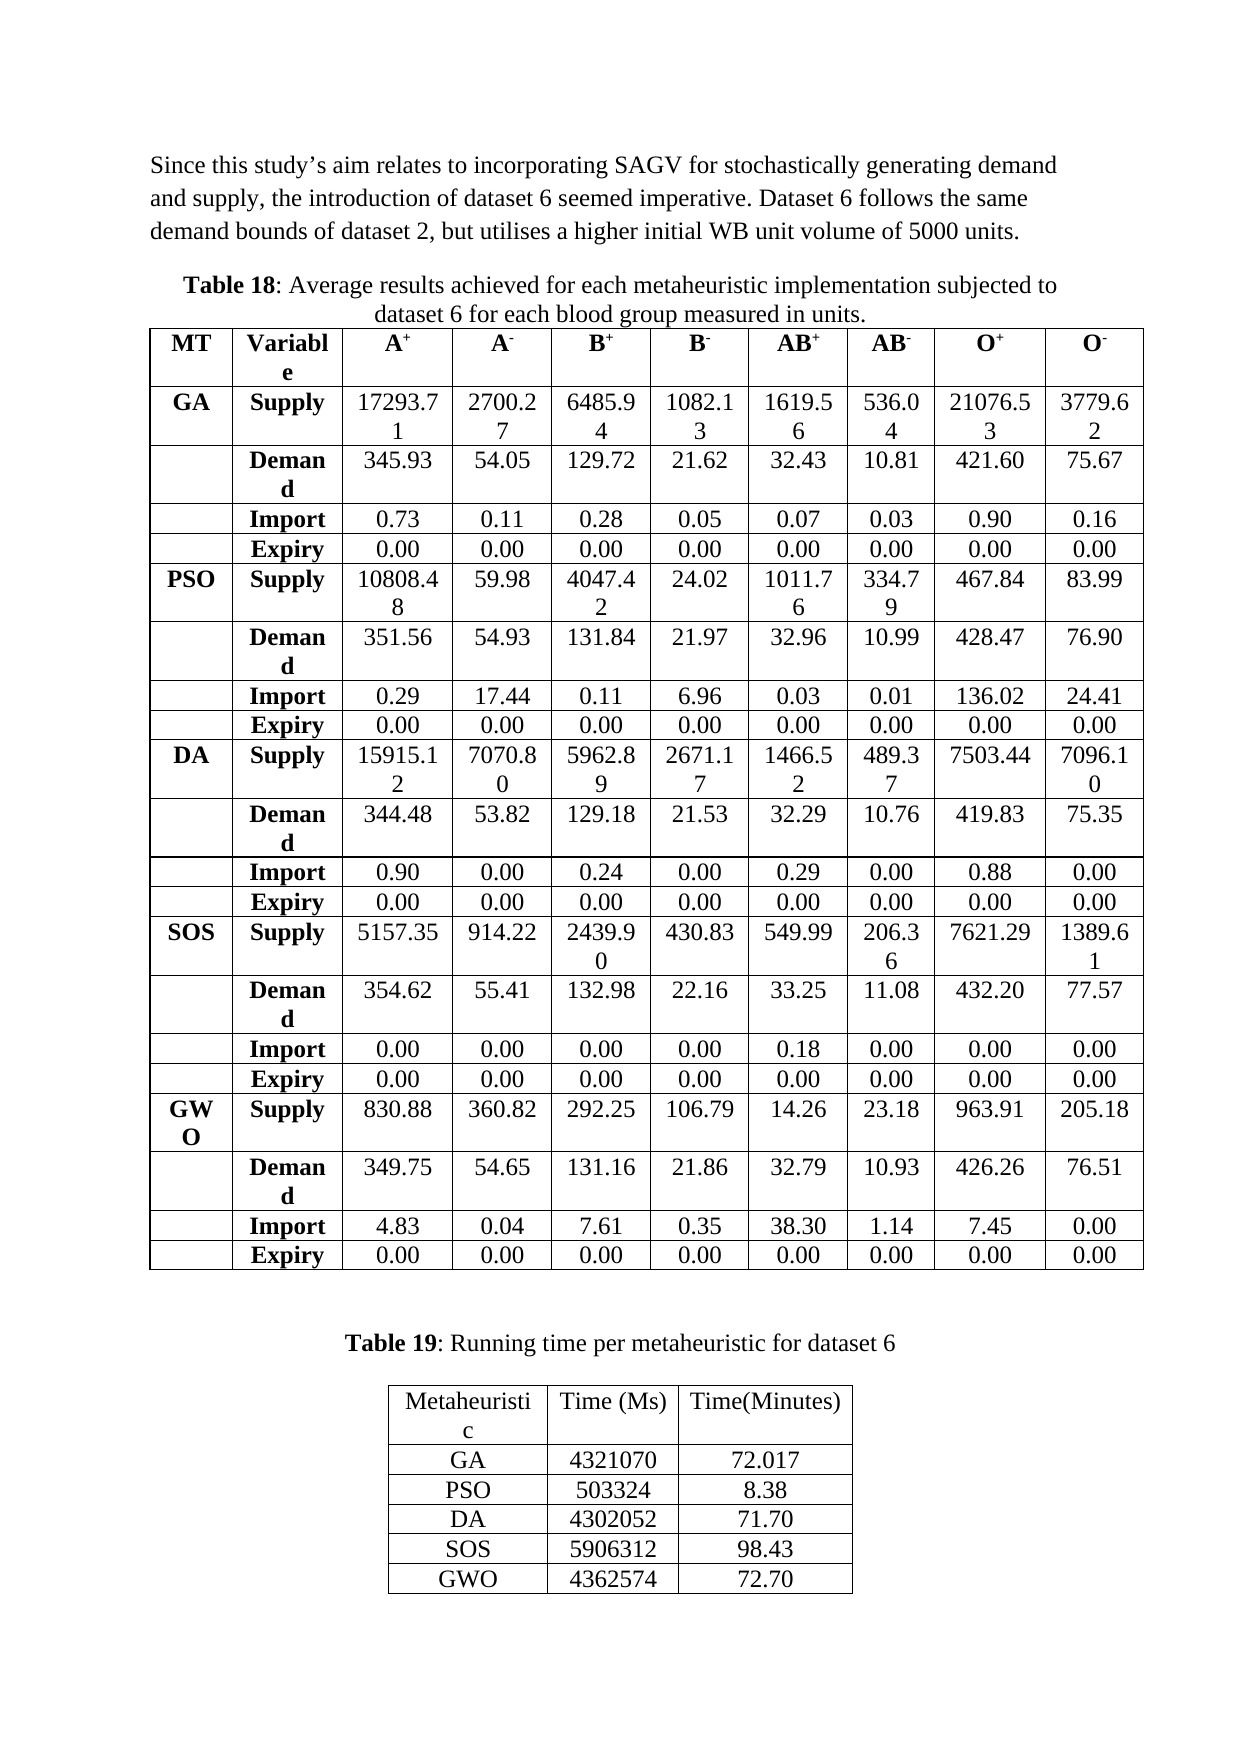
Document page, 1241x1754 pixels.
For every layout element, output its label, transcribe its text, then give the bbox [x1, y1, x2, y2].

table_cell 419.83 [935, 799, 1045, 856]
table_cell 354.62 [343, 976, 452, 1033]
table_cell 0.00 [651, 1241, 748, 1269]
table_cell 7503.44 [935, 740, 1045, 798]
table_cell 4321070 [548, 1445, 678, 1474]
table_cell 38.30 [749, 1211, 847, 1239]
table_cell GWO [151, 1094, 232, 1151]
table_cell 0.29 [749, 858, 847, 886]
table_cell 0.00 [1046, 1211, 1143, 1239]
table_cell 0.03 [848, 504, 934, 533]
table_cell 75.67 [1046, 446, 1143, 503]
table_cell 0.18 [749, 1034, 847, 1063]
table_cell [151, 1152, 232, 1210]
table_cell 0.00 [343, 534, 452, 563]
table_cell 0.00 [453, 887, 551, 916]
table_header Time(Minutes) [679, 1386, 852, 1444]
table_cell 0.00 [453, 534, 551, 563]
table_cell 0.00 [651, 1034, 748, 1063]
table_cell 1011.76 [749, 564, 847, 621]
table_cell Demand [233, 446, 342, 503]
table_cell 0.00 [343, 711, 452, 739]
table_cell 77.57 [1046, 976, 1143, 1033]
table_cell Expiry [233, 711, 342, 739]
table_cell 830.88 [343, 1094, 452, 1151]
table_header Time (Ms) [548, 1386, 678, 1444]
table_cell 0.00 [935, 887, 1045, 916]
table_cell 21.53 [651, 799, 748, 856]
table_cell 32.96 [749, 622, 847, 680]
table_cell [151, 799, 232, 856]
table_header A+ [343, 329, 452, 386]
table_cell 0.00 [651, 858, 748, 886]
table_cell 7621.29 [935, 917, 1045, 974]
table_cell 1619.56 [749, 387, 847, 444]
table_cell 54.93 [453, 622, 551, 680]
table_cell 0.88 [935, 858, 1045, 886]
table_cell 0.04 [453, 1211, 551, 1239]
table_cell SOS [389, 1534, 547, 1563]
table_cell 0.00 [651, 534, 748, 563]
table_cell 21.62 [651, 446, 748, 503]
table_cell Supply [233, 387, 342, 444]
table_cell Import [233, 681, 342, 709]
table_cell 3779.62 [1046, 387, 1143, 444]
table_cell 10.76 [848, 799, 934, 856]
table_cell 106.79 [651, 1094, 748, 1151]
table_cell 7.45 [935, 1211, 1045, 1239]
table_cell [151, 1064, 232, 1093]
table_cell Expiry [233, 887, 342, 916]
table_cell 0.24 [552, 858, 650, 886]
table_cell 1.14 [848, 1211, 934, 1239]
table_cell Import [233, 858, 342, 886]
table_cell 10.99 [848, 622, 934, 680]
table_cell 0.00 [1046, 711, 1143, 739]
table_cell 17293.71 [343, 387, 452, 444]
table_cell 0.00 [848, 711, 934, 739]
table_cell 549.99 [749, 917, 847, 974]
table_cell 0.03 [749, 681, 847, 709]
table_cell 2439.90 [552, 917, 650, 974]
table_cell 15915.12 [343, 740, 452, 798]
table_cell 131.84 [552, 622, 650, 680]
table_cell Expiry [233, 534, 342, 563]
table_cell 23.18 [848, 1094, 934, 1151]
table_cell 4302052 [548, 1505, 678, 1533]
table_cell 0.00 [749, 1241, 847, 1269]
table_header AB- [848, 329, 934, 386]
table_cell 7096.10 [1046, 740, 1143, 798]
table_cell 344.48 [343, 799, 452, 856]
table_cell 205.18 [1046, 1094, 1143, 1151]
table_cell 0.00 [453, 1034, 551, 1063]
table_cell [151, 858, 232, 886]
table_cell 0.00 [935, 1241, 1045, 1269]
table_cell 4362574 [548, 1564, 678, 1593]
table_cell 72.017 [679, 1445, 852, 1474]
table_cell 8.38 [679, 1475, 852, 1503]
table_cell 0.00 [848, 1034, 934, 1063]
table_cell 98.43 [679, 1534, 852, 1563]
table_cell 0.00 [935, 711, 1045, 739]
table_cell 0.00 [552, 711, 650, 739]
table_header Variable [233, 329, 342, 386]
table_cell 536.04 [848, 387, 934, 444]
table_cell Supply [233, 1094, 342, 1151]
table_cell 428.47 [935, 622, 1045, 680]
table_cell 32.79 [749, 1152, 847, 1210]
table_cell 4.83 [343, 1211, 452, 1239]
table_cell 71.70 [679, 1505, 852, 1533]
table_cell 467.84 [935, 564, 1045, 621]
table_cell 0.00 [1046, 534, 1143, 563]
table_cell 17.44 [453, 681, 551, 709]
table_cell SOS [151, 917, 232, 974]
table_cell 0.00 [848, 1064, 934, 1093]
table_cell 334.79 [848, 564, 934, 621]
table_cell 0.00 [453, 1064, 551, 1093]
table_cell 0.00 [651, 887, 748, 916]
table_cell 83.99 [1046, 564, 1143, 621]
table_cell [151, 446, 232, 503]
table_cell Supply [233, 740, 342, 798]
table_cell 0.29 [343, 681, 452, 709]
table_cell Supply [233, 917, 342, 974]
table_cell 7.61 [552, 1211, 650, 1239]
table_cell DA [389, 1505, 547, 1533]
table_cell 6485.94 [552, 387, 650, 444]
table_cell [151, 1241, 232, 1269]
table_cell [151, 976, 232, 1033]
table_cell 0.00 [552, 534, 650, 563]
table_cell 1466.52 [749, 740, 847, 798]
table_cell 21076.53 [935, 387, 1045, 444]
table_cell 489.37 [848, 740, 934, 798]
table_cell 10808.48 [343, 564, 452, 621]
table_cell 131.16 [552, 1152, 650, 1210]
table_cell 75.35 [1046, 799, 1143, 856]
table_cell Import [233, 1034, 342, 1063]
table_cell 0.00 [935, 1064, 1045, 1093]
table_cell GA [151, 387, 232, 444]
table_cell 76.51 [1046, 1152, 1143, 1210]
table_cell [151, 1034, 232, 1063]
table_header A- [453, 329, 551, 386]
table_cell 32.43 [749, 446, 847, 503]
table_cell 10.93 [848, 1152, 934, 1210]
table_cell 0.11 [552, 681, 650, 709]
table_cell Import [233, 1211, 342, 1239]
table_cell 0.00 [552, 1064, 650, 1093]
table_cell [151, 1211, 232, 1239]
table_cell 54.05 [453, 446, 551, 503]
table_header B+ [552, 329, 650, 386]
table_cell 0.00 [552, 1034, 650, 1063]
table_cell 0.00 [343, 1064, 452, 1093]
table_cell Demand [233, 1152, 342, 1210]
table_cell 430.83 [651, 917, 748, 974]
table_cell 351.56 [343, 622, 452, 680]
table_cell 72.70 [679, 1564, 852, 1593]
table_cell 0.73 [343, 504, 452, 533]
table_cell 4047.42 [552, 564, 650, 621]
table_cell 0.00 [343, 1034, 452, 1063]
table_cell 0.00 [1046, 858, 1143, 886]
table_cell 1082.13 [651, 387, 748, 444]
table_cell Demand [233, 976, 342, 1033]
table_cell 14.26 [749, 1094, 847, 1151]
table_cell DA [151, 740, 232, 798]
table_cell 21.86 [651, 1152, 748, 1210]
table_cell 1389.61 [1046, 917, 1143, 974]
table_cell 5962.89 [552, 740, 650, 798]
table_header AB+ [749, 329, 847, 386]
table_cell PSO [389, 1475, 547, 1503]
table_cell 206.36 [848, 917, 934, 974]
table_cell 963.91 [935, 1094, 1045, 1151]
table_cell 421.60 [935, 446, 1045, 503]
table_cell 10.81 [848, 446, 934, 503]
table_cell Supply [233, 564, 342, 621]
table_cell 345.93 [343, 446, 452, 503]
table_cell 7070.80 [453, 740, 551, 798]
table_cell 0.35 [651, 1211, 748, 1239]
table_cell 0.00 [1046, 1064, 1143, 1093]
table_header O- [1046, 329, 1143, 386]
table_cell 0.00 [651, 1064, 748, 1093]
table_cell 914.22 [453, 917, 551, 974]
table_cell 24.02 [651, 564, 748, 621]
table_cell 292.25 [552, 1094, 650, 1151]
table_cell 503324 [548, 1475, 678, 1503]
table_cell 0.90 [935, 504, 1045, 533]
table_cell Expiry [233, 1064, 342, 1093]
table_cell 0.00 [935, 1034, 1045, 1063]
table_header O+ [935, 329, 1045, 386]
table_cell 0.00 [1046, 1241, 1143, 1269]
table_cell 24.41 [1046, 681, 1143, 709]
table_cell 5906312 [548, 1534, 678, 1563]
table_header Metaheuristic [389, 1386, 547, 1444]
table_cell 21.97 [651, 622, 748, 680]
table_cell 129.18 [552, 799, 650, 856]
table_cell 2700.27 [453, 387, 551, 444]
table_cell 22.16 [651, 976, 748, 1033]
table_cell GA [389, 1445, 547, 1474]
table_cell 2671.17 [651, 740, 748, 798]
table_cell Expiry [233, 1241, 342, 1269]
table_cell 5157.35 [343, 917, 452, 974]
table_cell [151, 711, 232, 739]
table_cell 432.20 [935, 976, 1045, 1033]
table_cell 0.00 [552, 887, 650, 916]
table_cell 0.00 [453, 711, 551, 739]
table_cell 0.00 [749, 711, 847, 739]
table_cell 59.98 [453, 564, 551, 621]
table_cell [151, 887, 232, 916]
table_cell Demand [233, 799, 342, 856]
text Since this study’s aim relates to incorporating SAGV for stochastically generating demand and supply, the introduction of dataset 6 seemed imperative. Dataset 6 follows the same demand bounds of dataset 2, but utilises a higher initial WB unit volume of 5000 units. [150, 150, 1090, 245]
table_cell 0.00 [343, 1241, 452, 1269]
table_cell 0.00 [651, 711, 748, 739]
table_cell 0.00 [1046, 887, 1143, 916]
table_cell 129.72 [552, 446, 650, 503]
table_cell 0.00 [343, 887, 452, 916]
table_cell GWO [389, 1564, 547, 1593]
table_cell [151, 504, 232, 533]
table_cell 6.96 [651, 681, 748, 709]
table_cell [151, 681, 232, 709]
table_cell PSO [151, 564, 232, 621]
table_cell 0.05 [651, 504, 748, 533]
table_cell 53.82 [453, 799, 551, 856]
table_cell 0.00 [453, 1241, 551, 1269]
table_cell 0.00 [453, 858, 551, 886]
table_header B- [651, 329, 748, 386]
table_cell 0.00 [749, 887, 847, 916]
table_cell 0.00 [749, 1064, 847, 1093]
table_cell 55.41 [453, 976, 551, 1033]
table_cell 0.00 [848, 887, 934, 916]
table_cell [151, 622, 232, 680]
table_cell 11.08 [848, 976, 934, 1033]
table_cell Demand [233, 622, 342, 680]
table_cell 0.01 [848, 681, 934, 709]
table_cell 136.02 [935, 681, 1045, 709]
table_cell 0.00 [848, 858, 934, 886]
table_cell 0.00 [552, 1241, 650, 1269]
table_cell 0.16 [1046, 504, 1143, 533]
table_cell 0.00 [848, 534, 934, 563]
table_header MT [151, 329, 232, 386]
table_cell 0.00 [1046, 1034, 1143, 1063]
table_cell 0.28 [552, 504, 650, 533]
table_cell 0.00 [848, 1241, 934, 1269]
table_cell 33.25 [749, 976, 847, 1033]
table_cell 0.00 [935, 534, 1045, 563]
text Table 18: Average results achieved for each metaheuristic implementation subjected to dataset 6 for each blood group measured in units. [150, 270, 1090, 327]
table_cell 32.29 [749, 799, 847, 856]
table_cell 76.90 [1046, 622, 1143, 680]
table_cell 54.65 [453, 1152, 551, 1210]
table_cell Import [233, 504, 342, 533]
table_cell 426.26 [935, 1152, 1045, 1210]
table_cell 349.75 [343, 1152, 452, 1210]
text Table 19: Running time per metaheuristic for dataset 6 [150, 1328, 1090, 1357]
table_cell 0.90 [343, 858, 452, 886]
table_cell 0.11 [453, 504, 551, 533]
table_cell 360.82 [453, 1094, 551, 1151]
table_cell 0.00 [749, 534, 847, 563]
table_cell [151, 534, 232, 563]
table_cell 132.98 [552, 976, 650, 1033]
table_cell 0.07 [749, 504, 847, 533]
